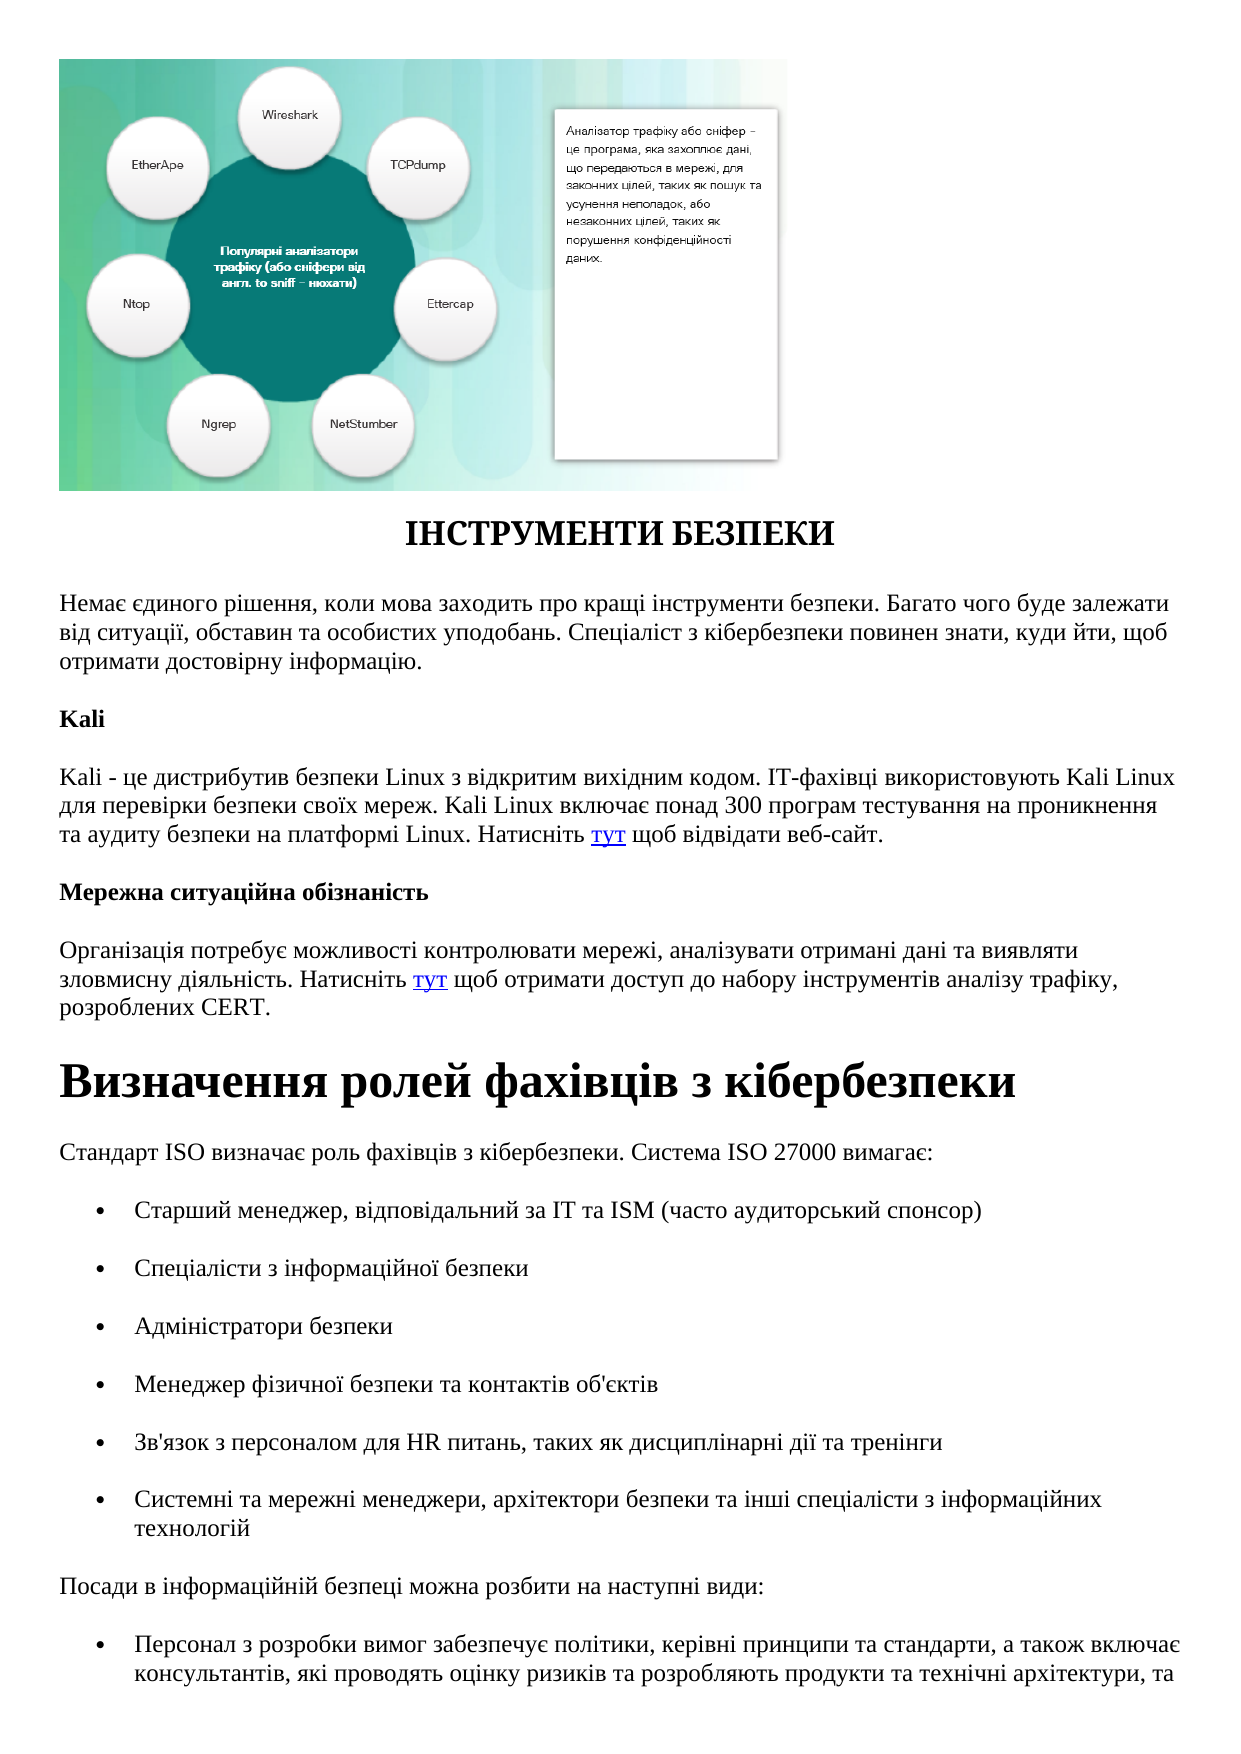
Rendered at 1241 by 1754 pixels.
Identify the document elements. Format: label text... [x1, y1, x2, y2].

text Мережна ситуаційна обізнаність [59, 877, 1181, 906]
subtitle Інструменти безпеки [59, 515, 1181, 553]
list Менеджер фізичної безпеки та контактів об'єктів [97, 1369, 1181, 1397]
text Стандарт ISO визначає роль фахівців з кібербезпеки. Система ISO 27000 вимагає: [59, 1137, 1181, 1166]
list Системні та мережні менеджери, архітектори безпеки та інші спеціалісти з інформаційних технологій [97, 1484, 1181, 1542]
text Немає єдиного рішення, коли мова заходить про кращі інструменти безпеки. Багато чого буде залежати від ситуації, обставин та особистих уподобань. Спеціаліст з кібербезпеки повинен знати, куди йти, щоб отримати достовірну інформацію. [59, 588, 1181, 674]
text Організація потребує можливості контролювати мережі, аналізувати отримані дані та виявляти зловмисну діяльність. Натисніть тут щоб отримати доступ до набору інструментів аналізу трафіку, розроблених CERT. [59, 935, 1181, 1021]
list Спеціалісти з інформаційної безпеки [97, 1253, 1181, 1282]
list Адміністратори безпеки [97, 1311, 1181, 1339]
text Kali - це дистрибутив безпеки Linux з відкритим вихідним кодом. ІТ-фахівці використовують Kali Linux для перевірки безпеки своїх мереж. Kali Linux включає понад 300 програм тестування на проникнення та аудиту безпеки на платформі Linux. Натисніть тут щоб відвідати веб-сайт. [59, 762, 1181, 848]
list Старший менеджер, відповідальний за ІТ та ISM (часто аудиторський спонсор) [97, 1195, 1181, 1224]
list Зв'язок з персоналом для HR питань, таких як дисциплінарні дії та тренінги [97, 1427, 1181, 1455]
picture [59, 59, 788, 491]
text Kali [59, 704, 1181, 732]
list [97, 1629, 1181, 1687]
text Визначення ролей фахівців з кібербезпеки [59, 1050, 1181, 1108]
text Посади в інформаційній безпеці можна розбити на наступні види: [59, 1571, 1181, 1600]
